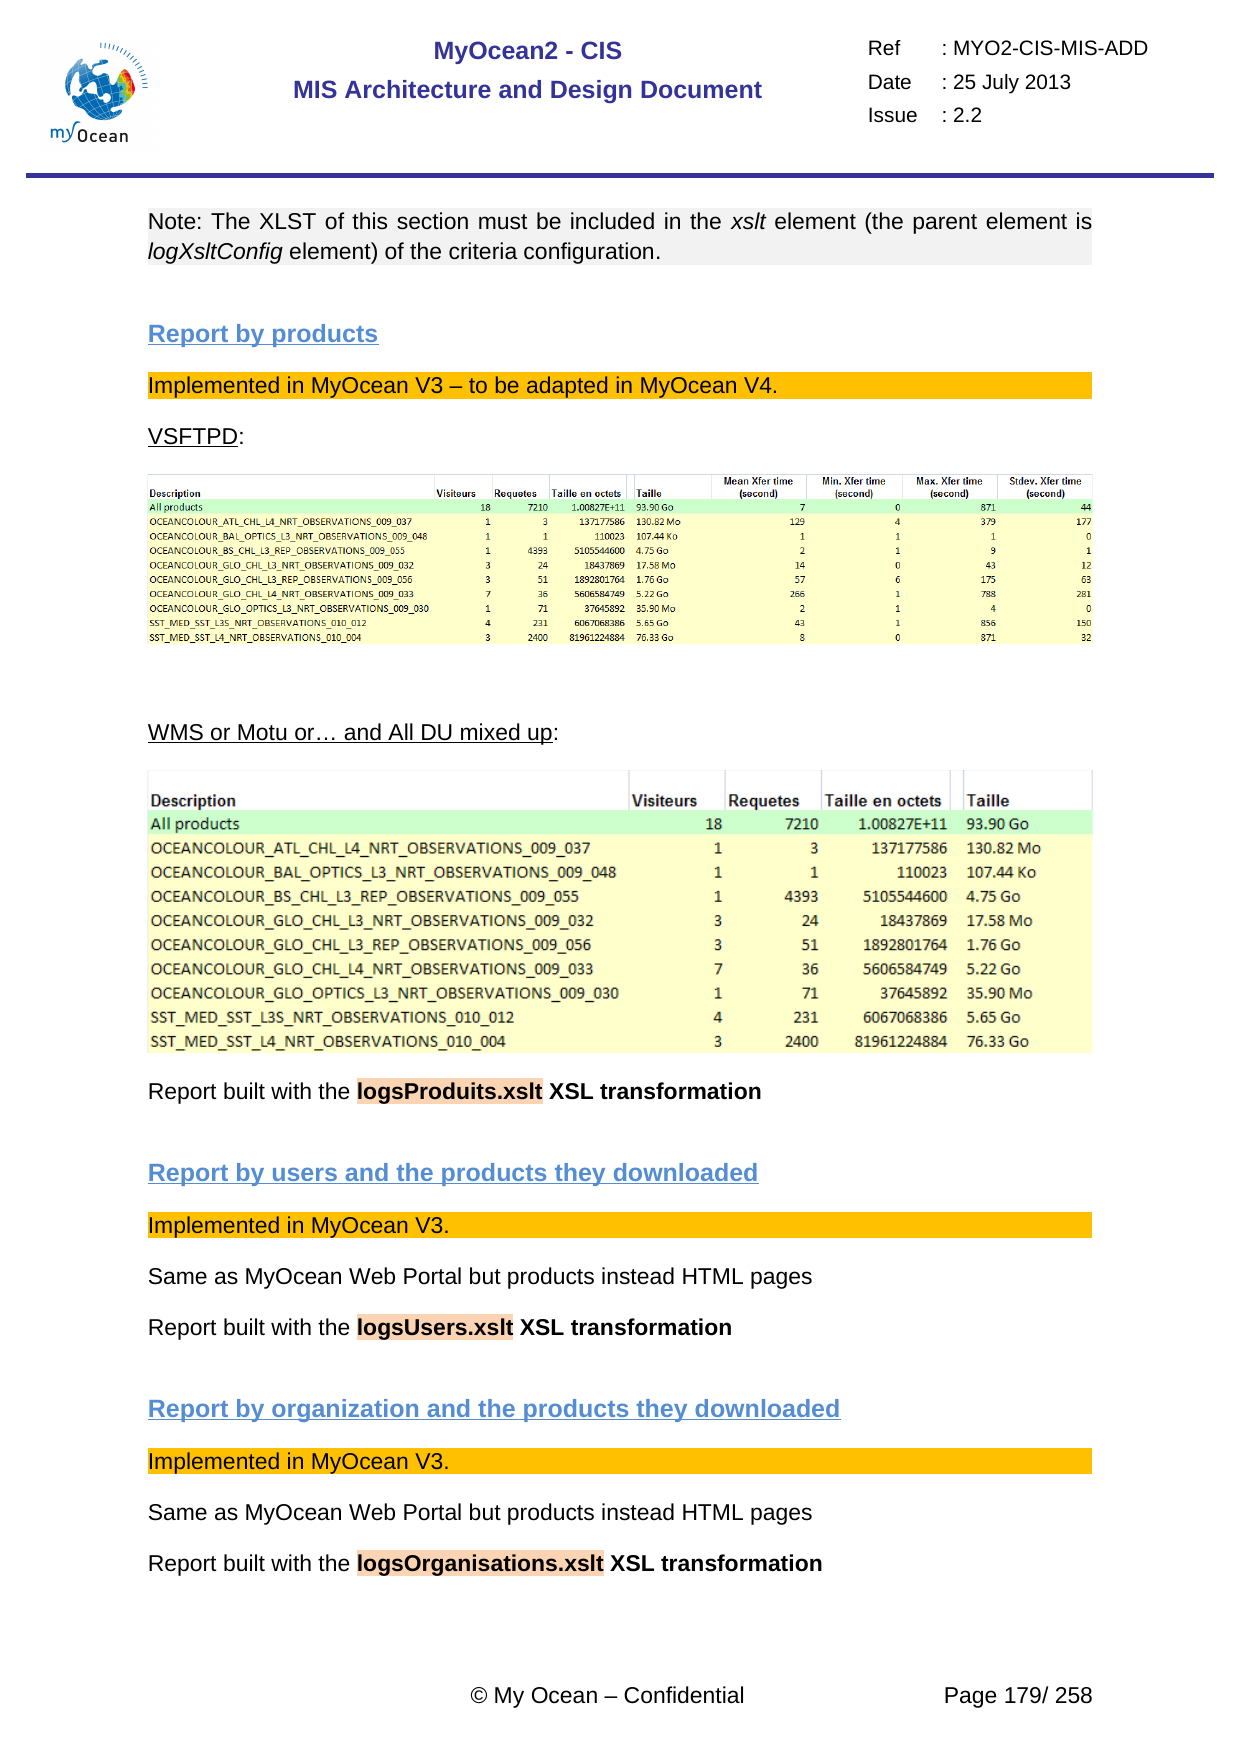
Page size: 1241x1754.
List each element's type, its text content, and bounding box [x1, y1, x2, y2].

picture [37, 35, 158, 153]
text Report built with the logsProduits.xslt XSL transformation [543, 1078, 1092, 1104]
text Same as MyOcean Web Portal but products instead HTML pages [148, 1263, 1092, 1289]
text Implemented in MyOcean V3. [148, 1448, 1092, 1474]
subtitle Report by users and the products they downloaded [148, 1158, 1092, 1187]
text Same as MyOcean Web Portal but products instead HTML pages [148, 1499, 1092, 1525]
picture [147, 474, 1093, 644]
text Report built with the logsOrganisations.xslt XSL transformation [148, 1550, 357, 1576]
text Report built with the logsUsers.xslt XSL transformation [148, 1314, 357, 1340]
text Implemented in MyOcean V3. [148, 1212, 1092, 1238]
text WMS or Motu or… and All DU mixed up: [148, 719, 1092, 745]
text Report built with the logsUsers.xslt XSL transformation [513, 1314, 1092, 1340]
picture [147, 770, 1093, 1053]
subtitle Report by organization and the products they downloaded [148, 1394, 1092, 1423]
text Note: The XLST of this section must be included in the xslt element (the parent element is logXsltConfig element) of the criteria configuration. [148, 208, 1092, 265]
text Report built with the logsProduits.xslt XSL transformation [148, 1078, 357, 1104]
subtitle Report by products [148, 318, 1092, 347]
text VSFTPD: [148, 423, 1092, 450]
text Report built with the logsOrganisations.xslt XSL transformation [604, 1550, 1092, 1576]
text Implemented in MyOcean V3 – to be adapted in MyOcean V4. [148, 372, 1092, 399]
